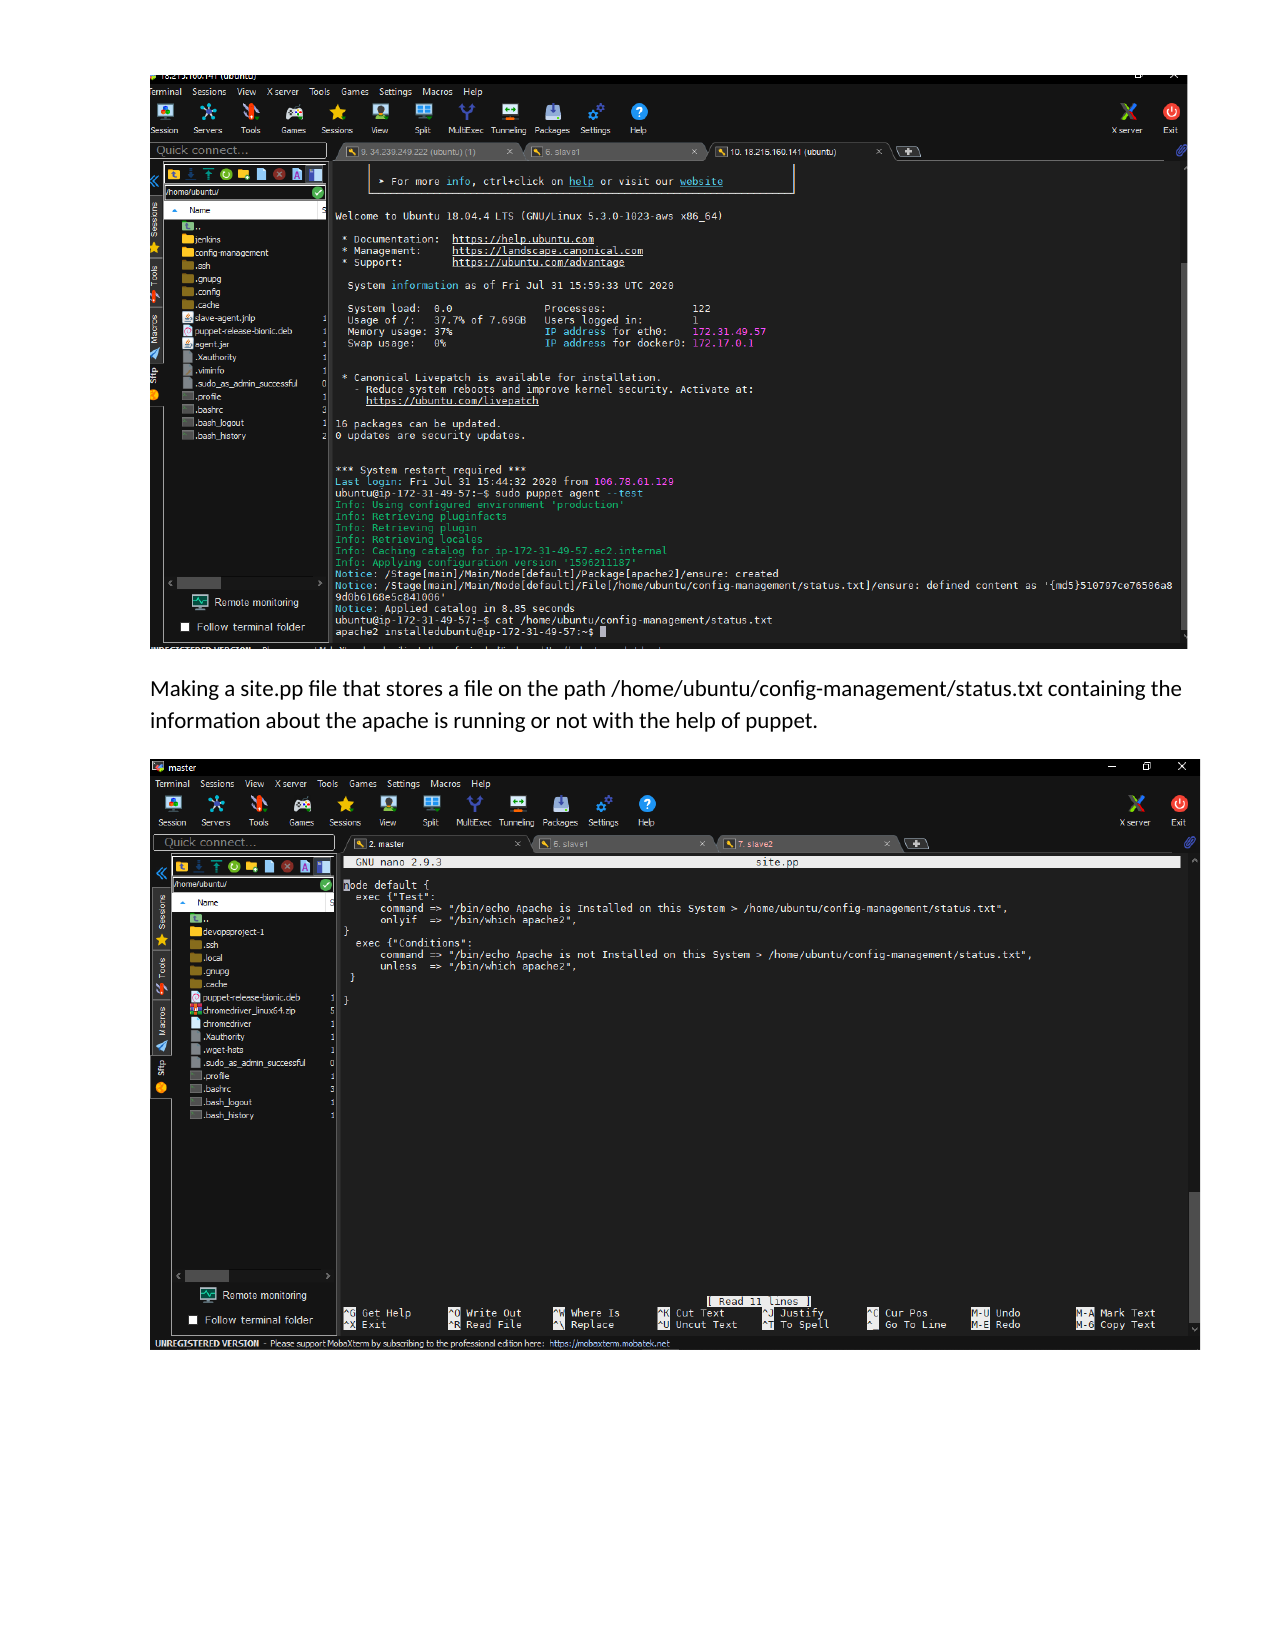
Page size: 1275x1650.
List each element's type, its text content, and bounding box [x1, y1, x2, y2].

text Making a site.pp file that stores a file on the path /home/ubuntu/config-management/status.txt containing the information about the apache is running or not with the help of puppet. [150, 674, 1200, 734]
picture [150, 759, 1200, 1350]
picture [150, 75, 1188, 649]
